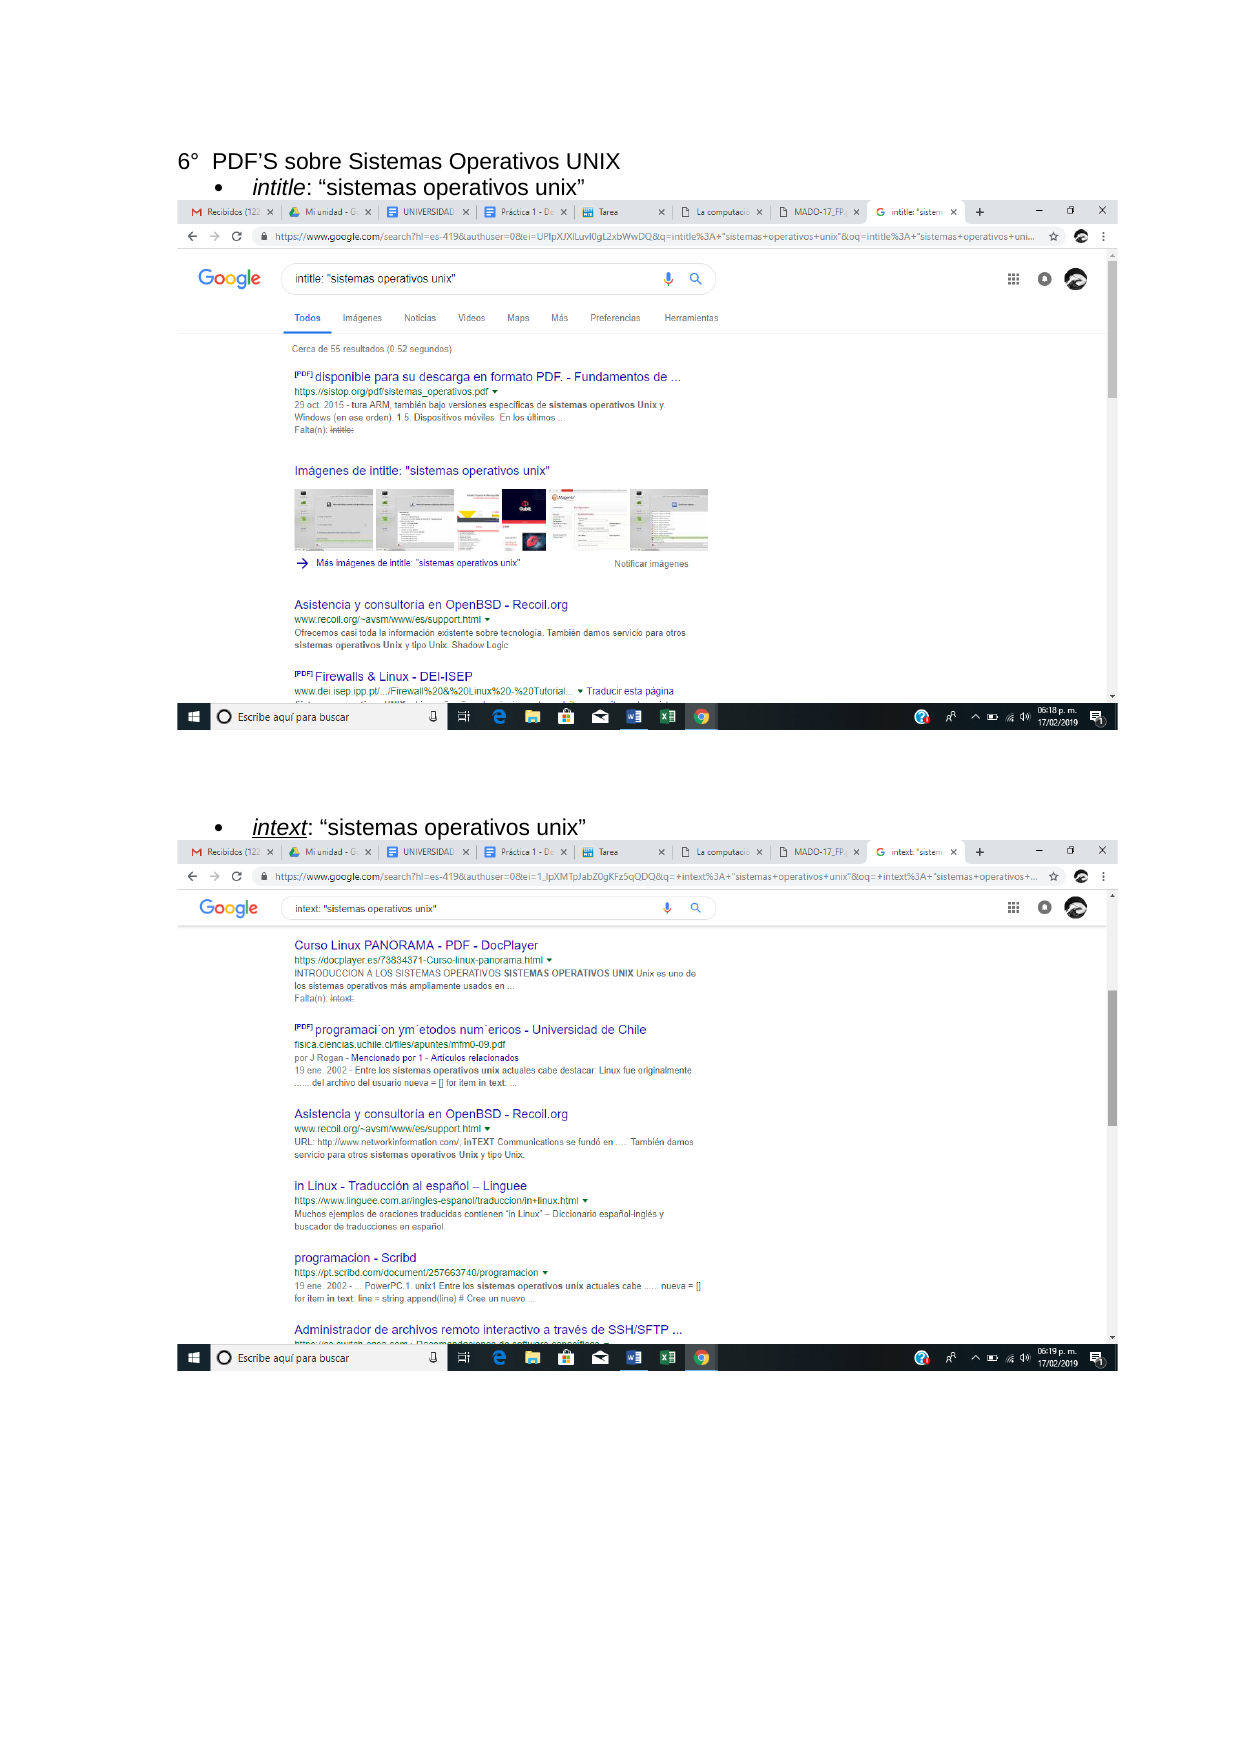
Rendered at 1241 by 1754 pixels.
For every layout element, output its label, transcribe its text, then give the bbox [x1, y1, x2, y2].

picture [177, 200, 1118, 730]
picture [177, 840, 1118, 1371]
text 6° PDF’S sobre Sistemas Operativos UNIX [177, 148, 1063, 174]
list intext: “sistemas operativos unix” [215, 814, 1063, 840]
list intitle: “sistemas operativos unix” [215, 174, 1063, 200]
